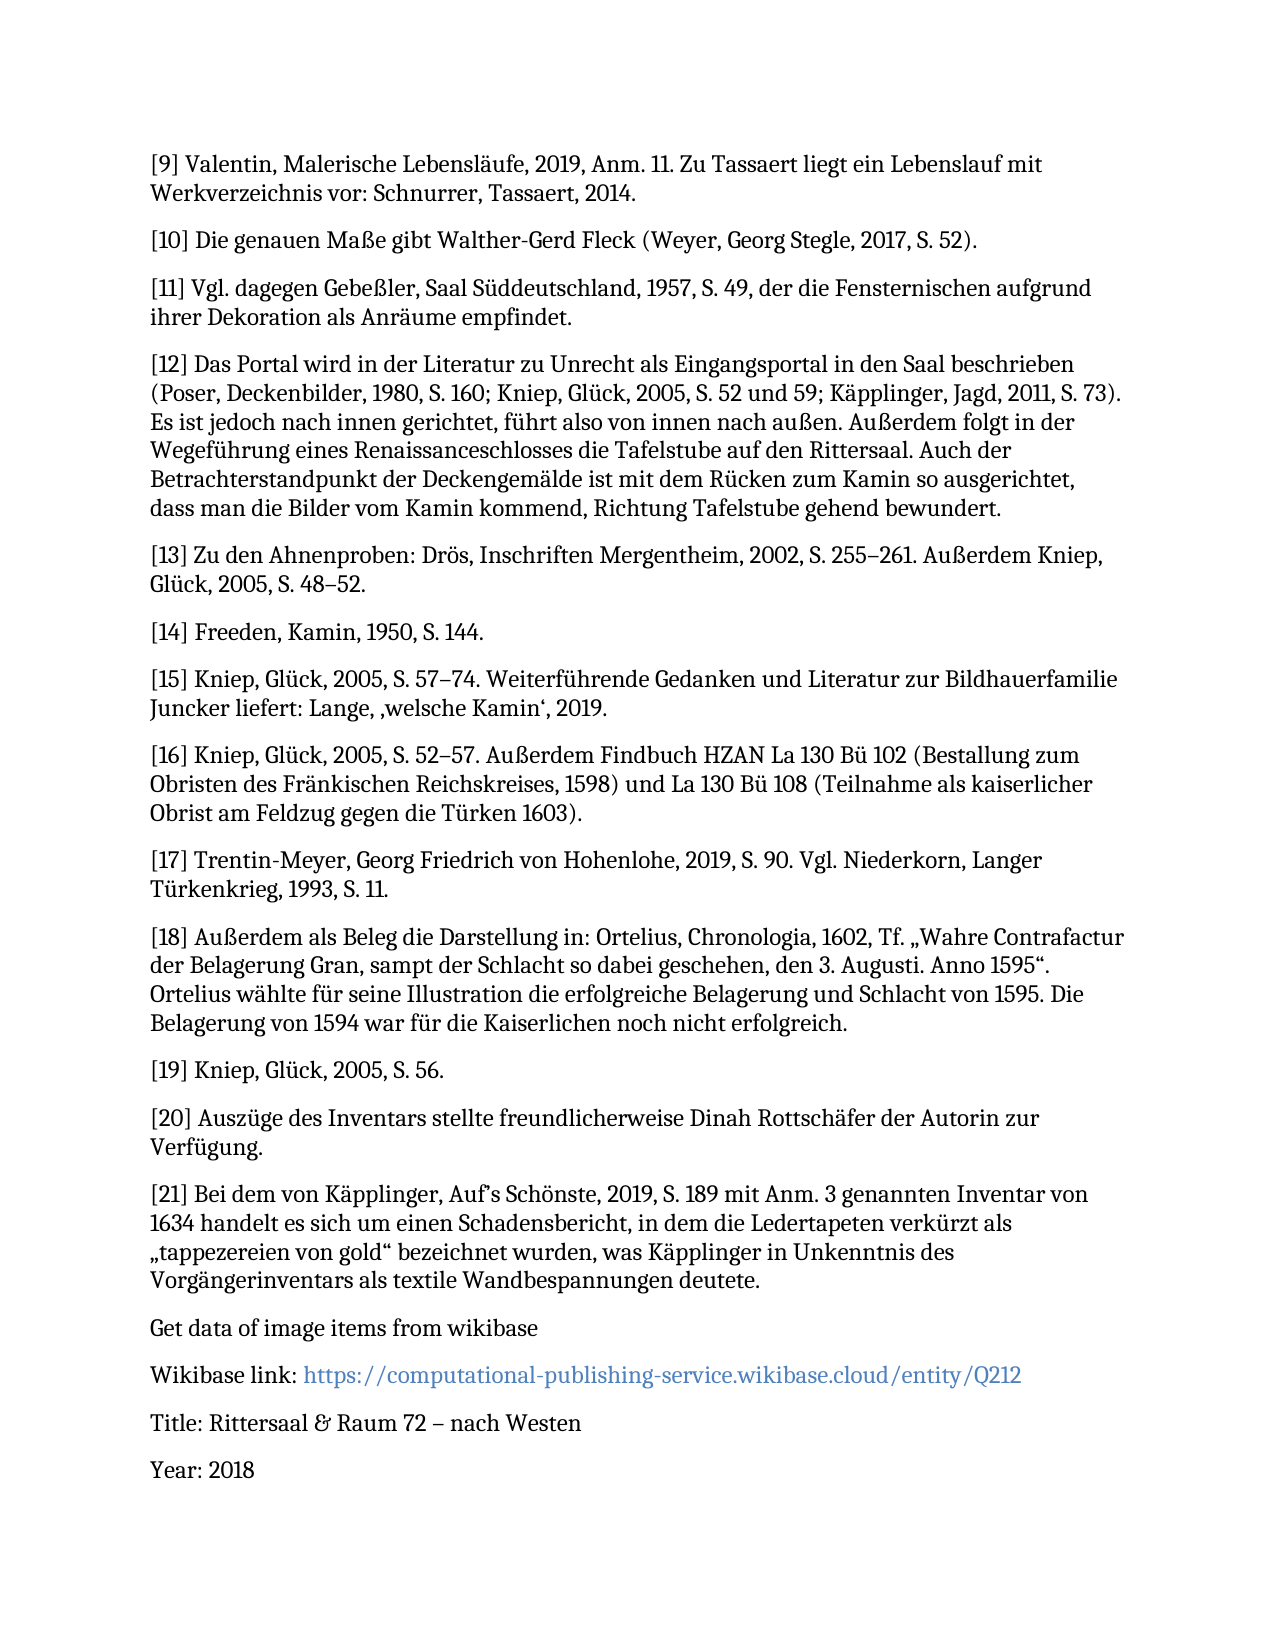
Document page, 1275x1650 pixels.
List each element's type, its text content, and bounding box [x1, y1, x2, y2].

text [16] Kniep, Glück, 2005, S. 52–57. Außerdem Findbuch HZAN La 130 Bü 102 (Bestallung zum Obristen des Fränkischen Reichskreises, 1598) und La 130 Bü 108 (Teilnahme als kaiserlicher Obrist am Feldzug gegen die Türken 1603). [150, 741, 1125, 827]
text Year: 2018 [150, 1456, 1125, 1485]
text [9] Valentin, Malerische Lebensläufe, 2019, Anm. 11. Zu Tassaert liegt ein Lebenslauf mit Werkverzeichnis vor: Schnurrer, Tassaert, 2014. [150, 150, 1125, 207]
text [19] Kniep, Glück, 2005, S. 56. [150, 1056, 1125, 1085]
text Get data of image items from wikibase [150, 1314, 1125, 1342]
text [11] Vgl. dagegen Gebeßler, Saal Süddeutschland, 1957, S. 49, der die Fensternischen aufgrund ihrer Dekoration als Anräume empfindet. [150, 274, 1125, 331]
text [13] Zu den Ahnenproben: Drös, Inschriften Mergentheim, 2002, S. 255–261. Außerdem Kniep, Glück, 2005, S. 48–52. [150, 541, 1125, 599]
text [10] Die genauen Maße gibt Walther-Gerd Fleck (Weyer, Georg Stegle, 2017, S. 52). [150, 226, 1125, 255]
text [18] Außerdem als Beleg die Darstellung in: Ortelius, Chronologia, 1602, Tf. „Wahre Contrafactur der Belagerung Gran, sampt der Schlacht so dabei geschehen, den 3. Augusti. Anno 1595“. Ortelius wählte für seine Illustration die erfolgreiche Belagerung und Schlacht von 1595. Die Belagerung von 1594 war für die Kaiserlichen noch nicht erfolgreich. [150, 922, 1125, 1037]
text [15] Kniep, Glück, 2005, S. 57–74. Weiterführende Gedanken und Literatur zur Bildhauerfamilie Juncker liefert: Lange, ‚welsche Kamin‘, 2019. [150, 665, 1125, 722]
text [12] Das Portal wird in der Literatur zu Unrecht als Eingangsportal in den Saal beschrieben (Poser, Deckenbilder, 1980, S. 160; Kniep, Glück, 2005, S. 52 und 59; Käpplinger, Jagd, 2011, S. 73). Es ist jedoch nach innen gerichtet, führt also von innen nach außen. Außerdem folgt in der Wegeführung eines Renaissanceschlosses die Tafelstube auf den Rittersaal. Auch der Betrachterstandpunkt der Deckengemälde ist mit dem Rücken zum Kamin so ausgerichtet, dass man die Bilder vom Kamin kommend, Richtung Tafelstube gehend bewundert. [150, 350, 1125, 522]
text [14] Freeden, Kamin, 1950, S. 144. [150, 617, 1125, 646]
text [17] Trentin-Meyer, Georg Friedrich von Hohenlohe, 2019, S. 90. Vgl. Niederkorn, Langer Türkenkrieg, 1993, S. 11. [150, 846, 1125, 904]
text Wikibase link: https://computational-publishing-service.wikibase.cloud/entity/Q212 [150, 1361, 1125, 1390]
text Title: Rittersaal & Raum 72 – nach Westen [150, 1409, 1125, 1437]
text [21] Bei dem von Käpplinger, Auf’s Schönste, 2019, S. 189 mit Anm. 3 genannten Inventar von 1634 handelt es sich um einen Schadensbericht, in dem die Ledertapeten verkürzt als „tappezereien von gold“ bezeichnet wurden, was Käpplinger in Unkenntnis des Vorgängerinventars als textile Wandbespannungen deutete. [150, 1180, 1125, 1295]
text [20] Auszüge des Inventars stellte freundlicherweise Dinah Rottschäfer der Autorin zur Verfügung. [150, 1104, 1125, 1161]
